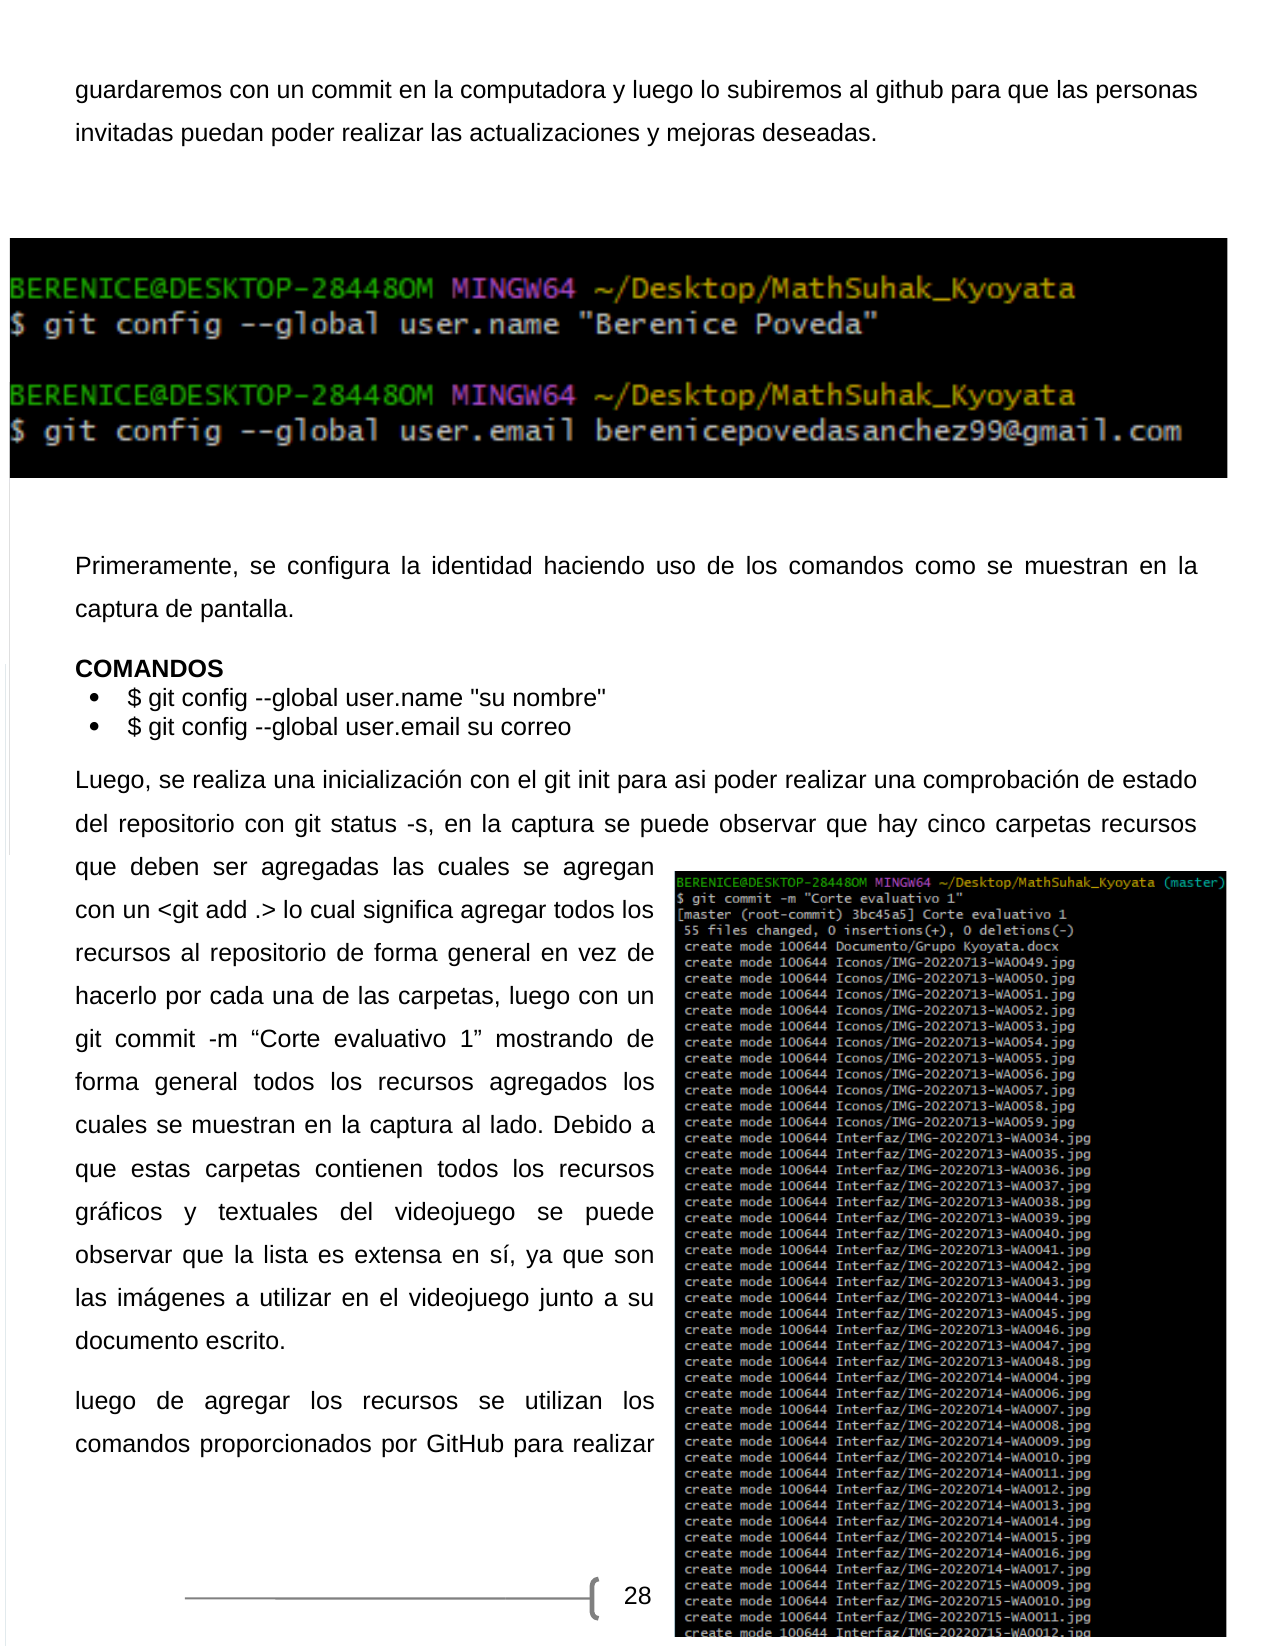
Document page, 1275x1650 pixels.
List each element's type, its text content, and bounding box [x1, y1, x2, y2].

text COMANDOS [75, 654, 1200, 683]
picture [674, 871, 1227, 1637]
list $ git config --global user.name "su nombre" [90, 683, 1200, 712]
list $ git config --global user.email su correo [90, 712, 1200, 740]
picture [9, 238, 1228, 855]
text Luego, se realiza una inicialización con el git init para asi poder realizar una comprobación de estado del repositorio con git status -s, en la captura se puede observar que hay cinco carpetas recursos que deben ser agregadas las cuales se agregan con un <git add .> lo cual significa agregar todos los recursos al repositorio de forma general en vez de hacerlo por cada una de las carpetas, luego con un git commit -m “Corte evaluativo 1” mostrando de forma general todos los recursos agregados los cuales se muestran en la captura al lado. Debido a que estas carpetas contienen todos los recursos gráficos y textuales del videojuego se puede observar que la lista es extensa en sí, ya que son las imágenes a utilizar en el videojuego junto a su documento escrito. [75, 765, 1200, 1355]
text Primeramente, se configura la identidad haciendo uso de los comandos como se muestran en la captura de pantalla. [75, 478, 1200, 623]
